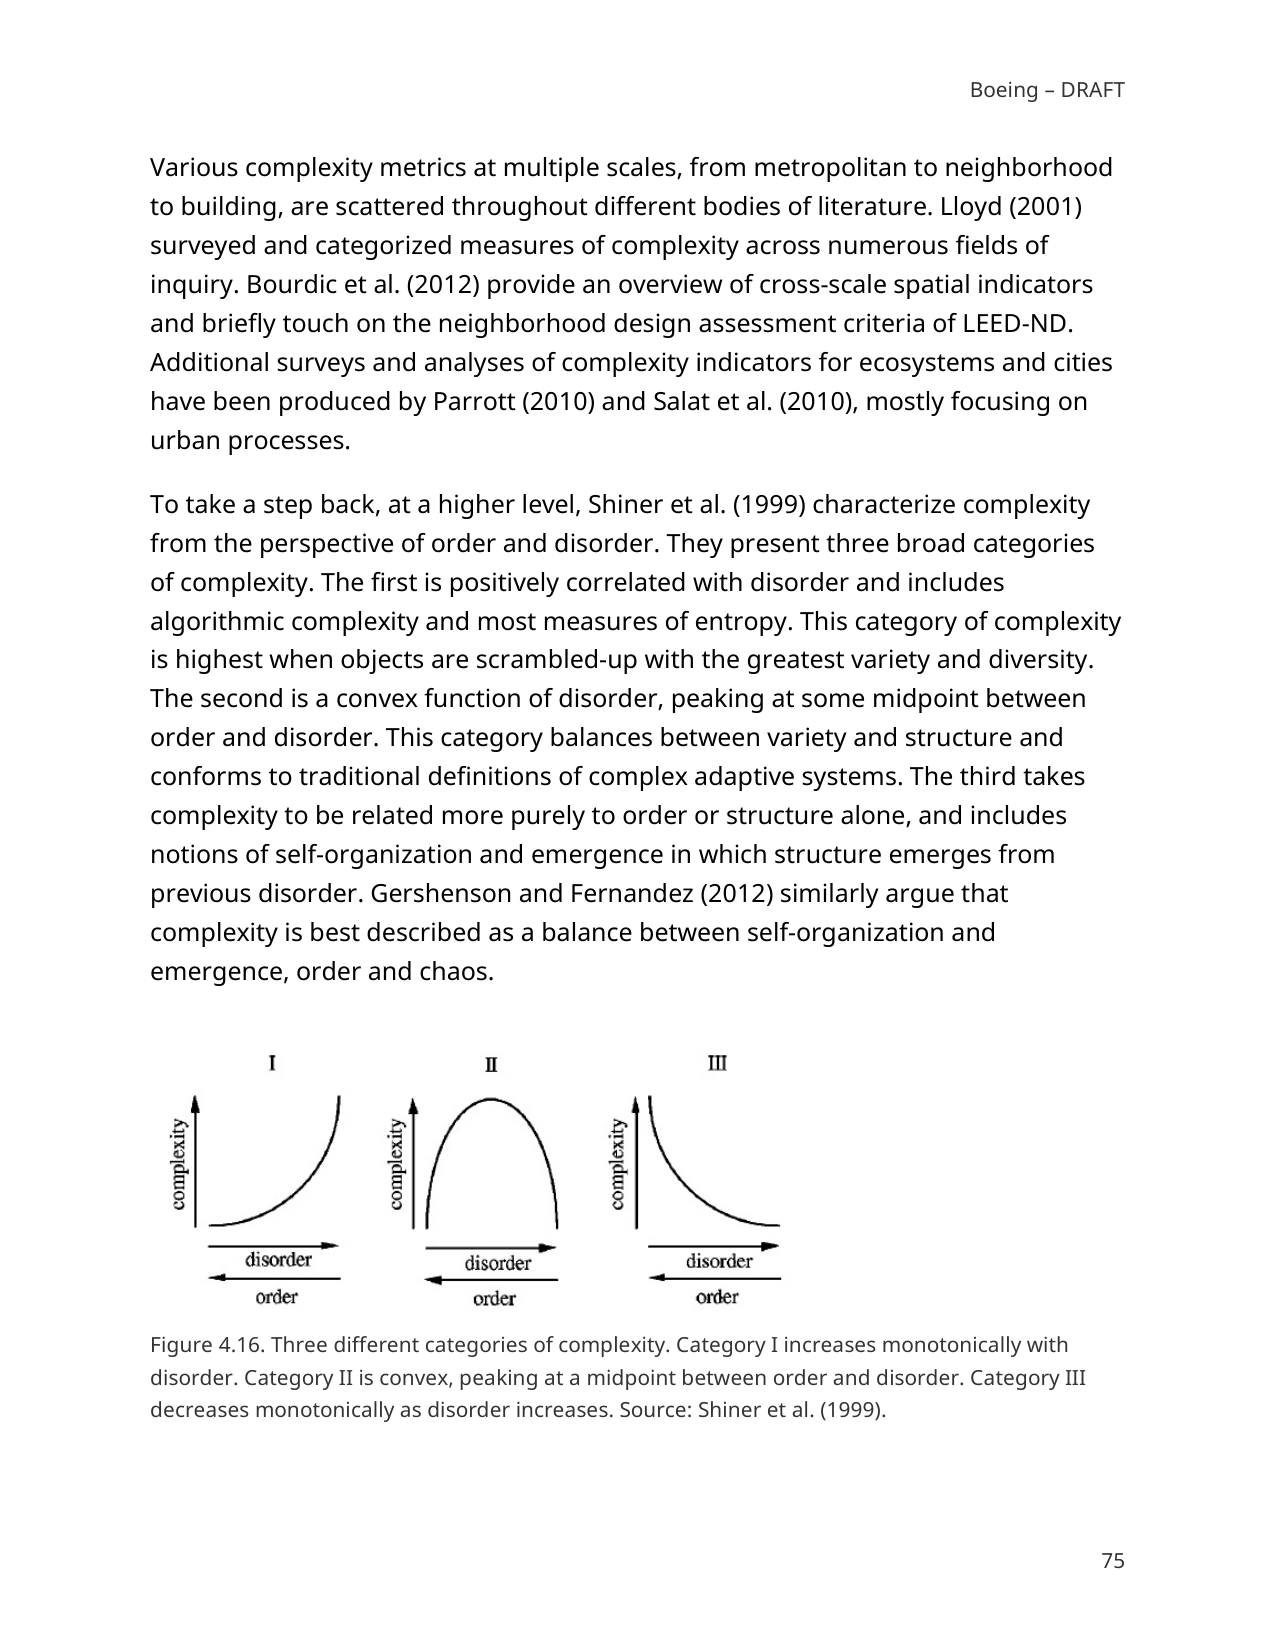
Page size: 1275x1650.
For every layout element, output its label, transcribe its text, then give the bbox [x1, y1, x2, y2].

picture [150, 1043, 809, 1330]
text To take a step back, at a higher level, Shiner et al. (1999) characterize complexity from the perspective of order and disorder. They present three broad categories of complexity. The first is positively correlated with disorder and includes algorithmic complexity and most measures of entropy. This category of complexity is highest when objects are scrambled-up with the greatest variety and diversity. The second is a convex function of disorder, peaking at some midpoint between order and disorder. This category balances between variety and structure and conforms to traditional definitions of complex adaptive systems. The third takes complexity to be related more purely to order or structure alone, and includes notions of self-organization and emergence in which structure emerges from previous disorder. Gershenson and Fernandez (2012) similarly argue that complexity is best described as a balance between self-organization and emergence, order and chaos. [150, 487, 1125, 988]
text Various complexity metrics at multiple scales, from metropolitan to neighborhood to building, are scattered throughout different bodies of literature. Lloyd (2001) surveyed and categorized measures of complexity across numerous fields of inquiry. Bourdic et al. (2012) provide an overview of cross-scale spatial indicators and briefly touch on the neighborhood design assessment criteria of LEED-ND. Additional surveys and analyses of complexity indicators for ecosystems and cities have been produced by Parrott (2010) and Salat et al. (2010), mostly focusing on urban processes. [150, 150, 1125, 457]
